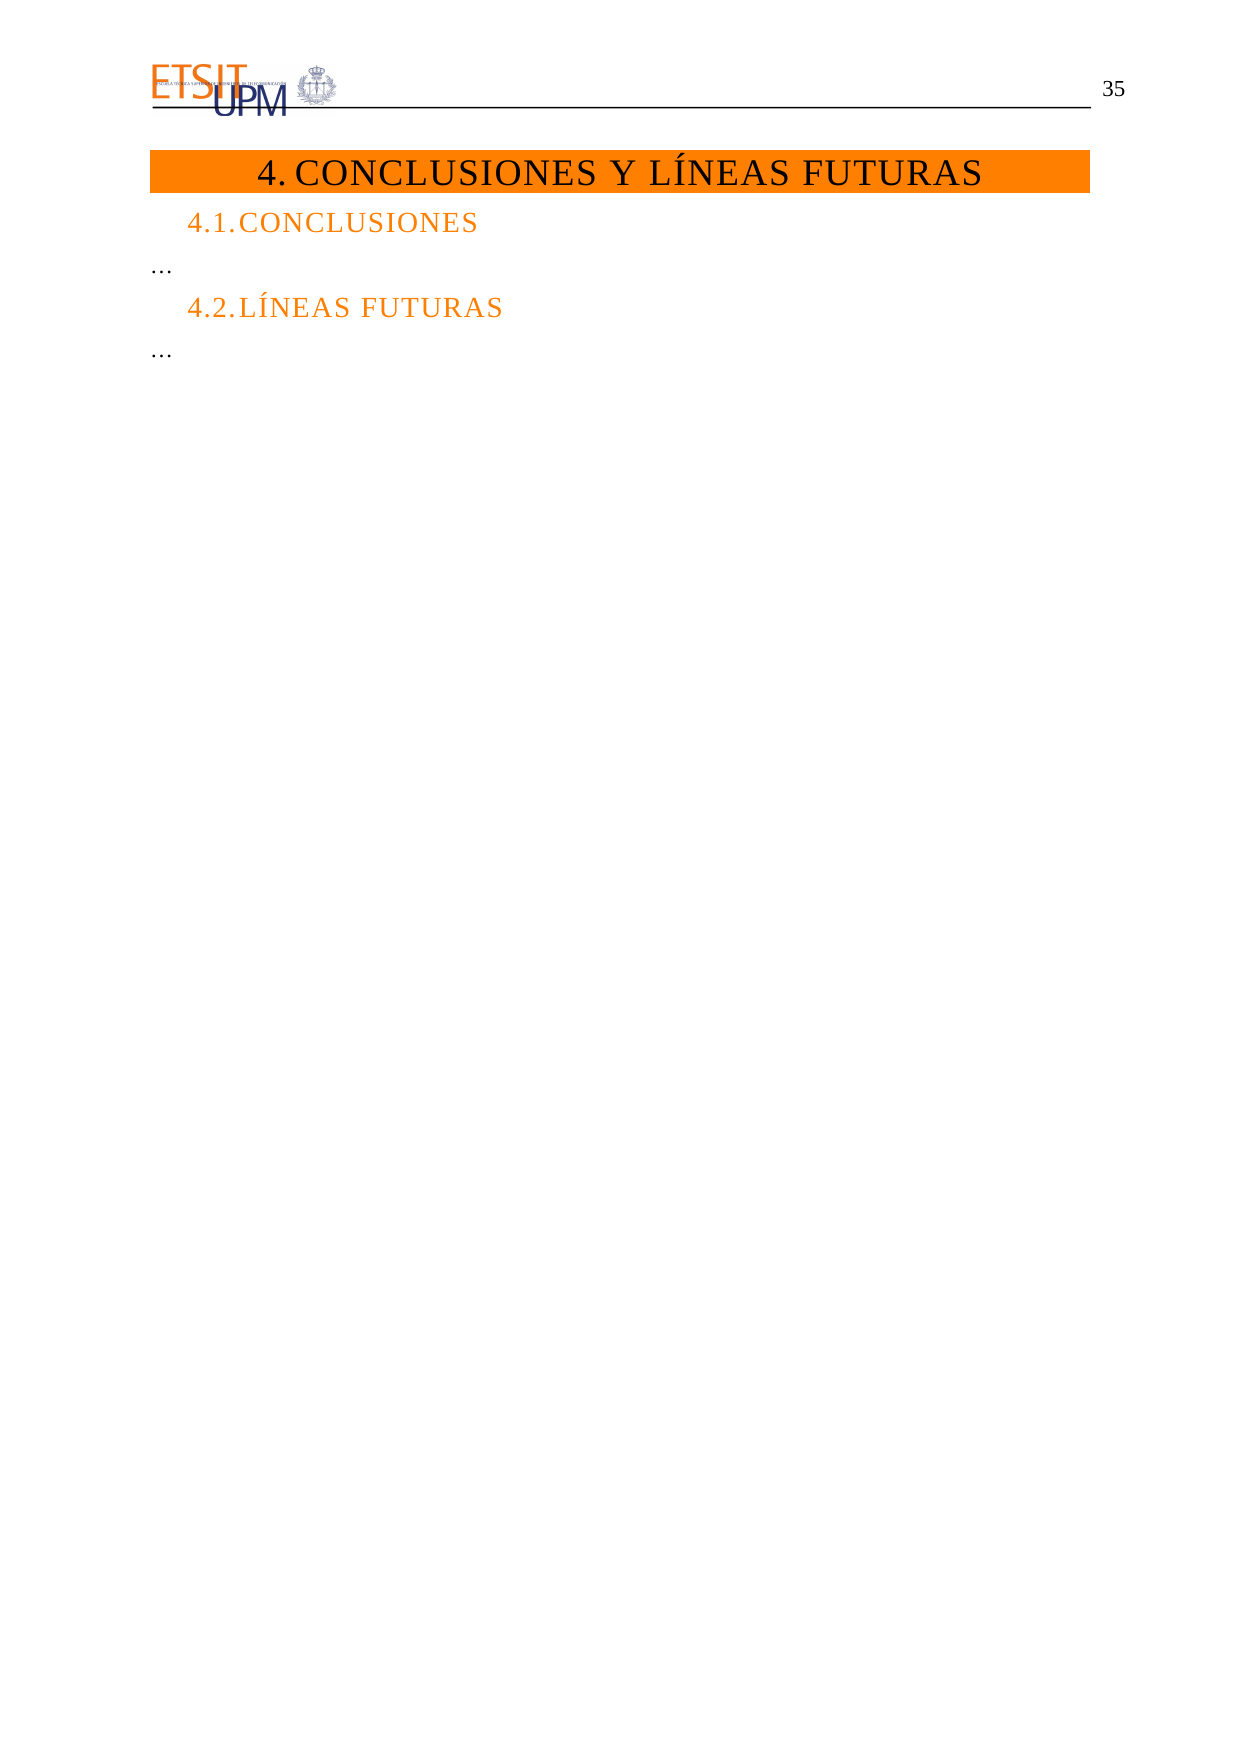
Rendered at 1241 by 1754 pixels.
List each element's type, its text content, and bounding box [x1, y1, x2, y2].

subtitle Conclusiones [187, 206, 1090, 239]
text … [150, 337, 1090, 363]
text … [150, 252, 1090, 278]
subtitle conclusiones y líneas futuras [150, 150, 1090, 193]
picture [151, 63, 338, 117]
subtitle Líneas futuras [187, 291, 1090, 324]
